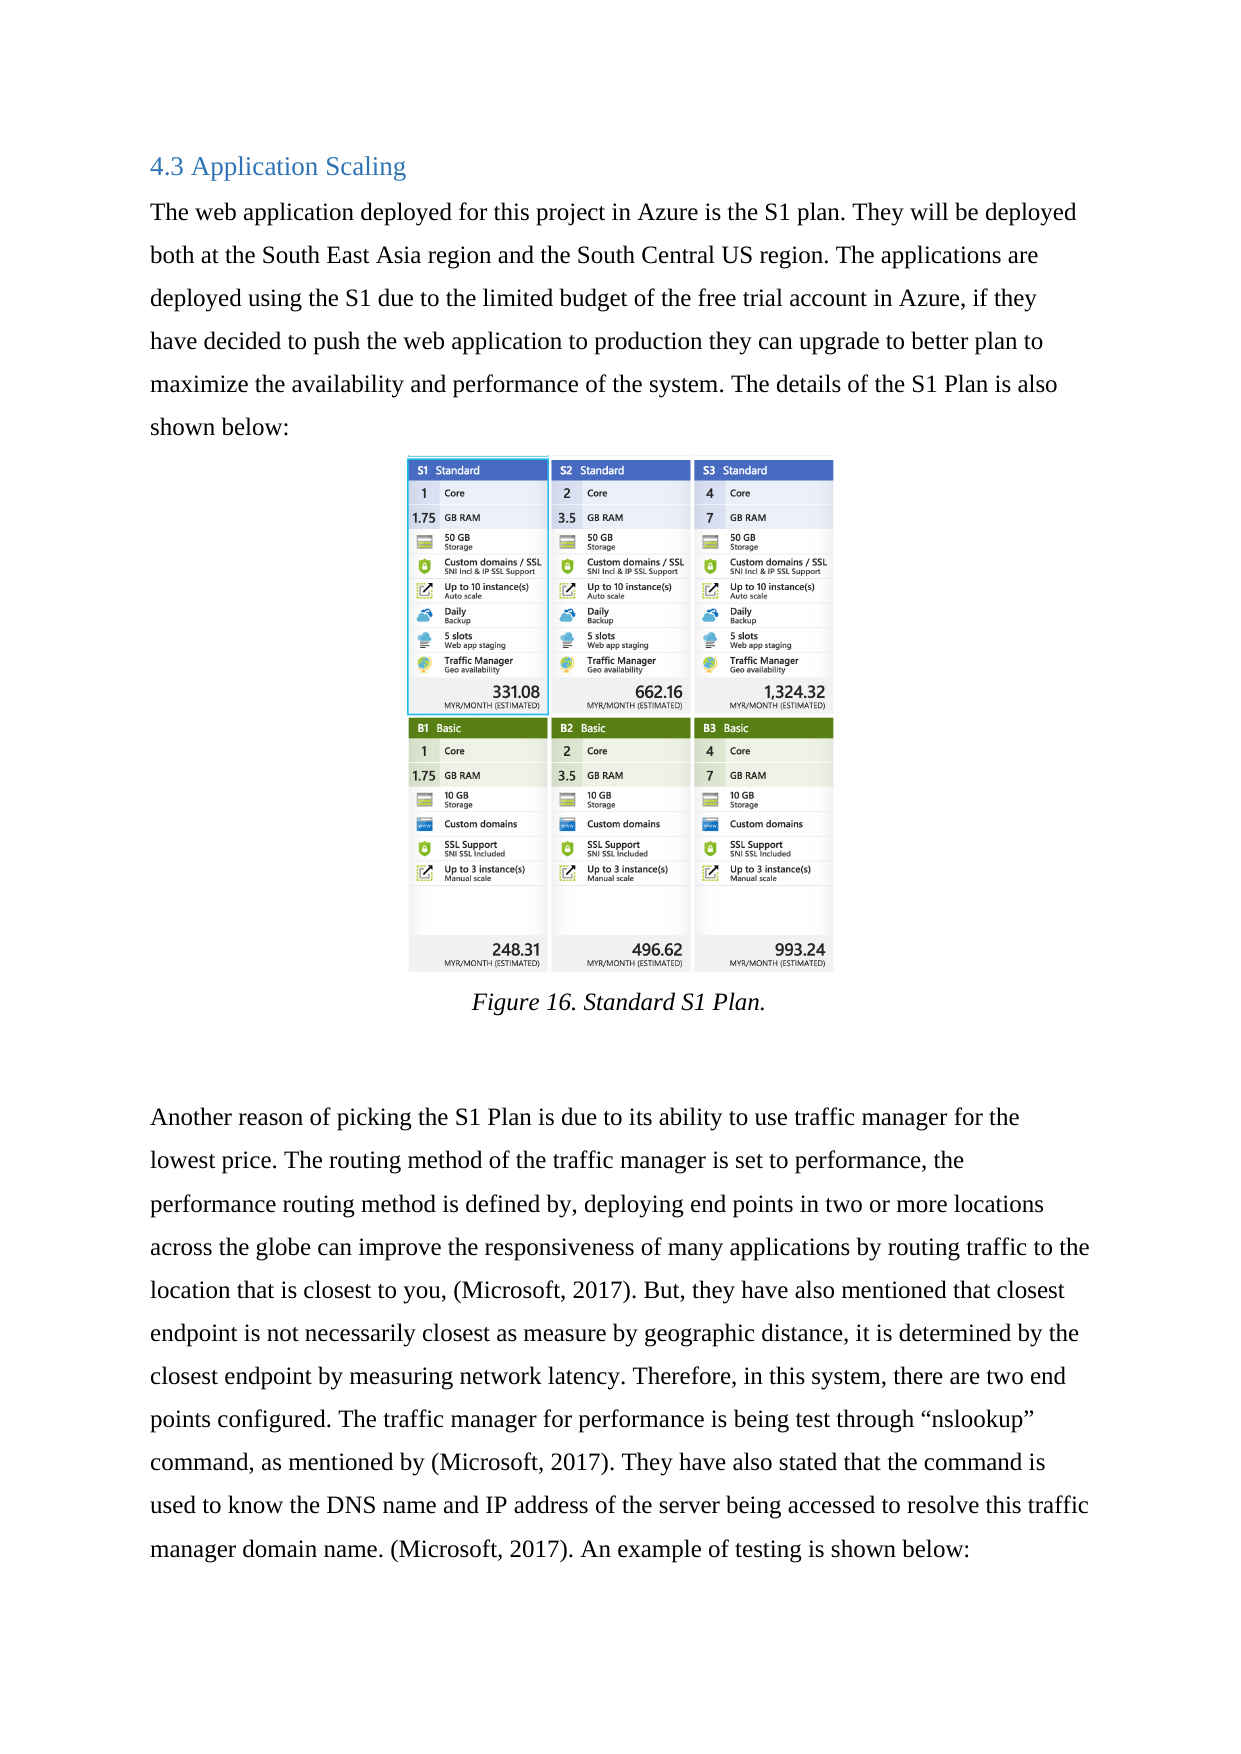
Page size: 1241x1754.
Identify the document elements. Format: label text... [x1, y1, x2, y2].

picture [399, 455, 841, 973]
subtitle 4.3 Application Scaling [150, 150, 1090, 181]
text Figure 16. Standard S1 Plan. [150, 987, 1090, 1016]
text The web application deployed for this project in Azure is the S1 plan. They will be deployed both at the South East Asia region and the South Central US region. The applications are deployed using the S1 due to the limited budget of the free trial account in Azure, if they have decided to push the web application to production they can upgrade to better plan to maximize the availability and performance of the system. The details of the S1 Plan is also shown below: [150, 197, 1090, 441]
text Another reason of picking the S1 Plan is due to its ability to use traffic manager for the lowest price. The routing method of the traffic manager is set to performance, the performance routing method is defined by, deploying end points in two or more locations across the globe can improve the responsiveness of many applications by routing traffic to the location that is closest to you, (Microsoft, 2017). But, they have also mentioned that closest endpoint is not necessarily closest as measure by geographic distance, it is determined by the closest endpoint by measuring network latency. Therefore, in this system, there are two end points configured. The traffic manager for performance is being test through “nslookup” command, as mentioned by (Microsoft, 2017). They have also stated that the command is used to know the DNS name and IP address of the server being accessed to resolve this traffic manager domain name. (Microsoft, 2017). An example of testing is shown below: [150, 1102, 1090, 1562]
